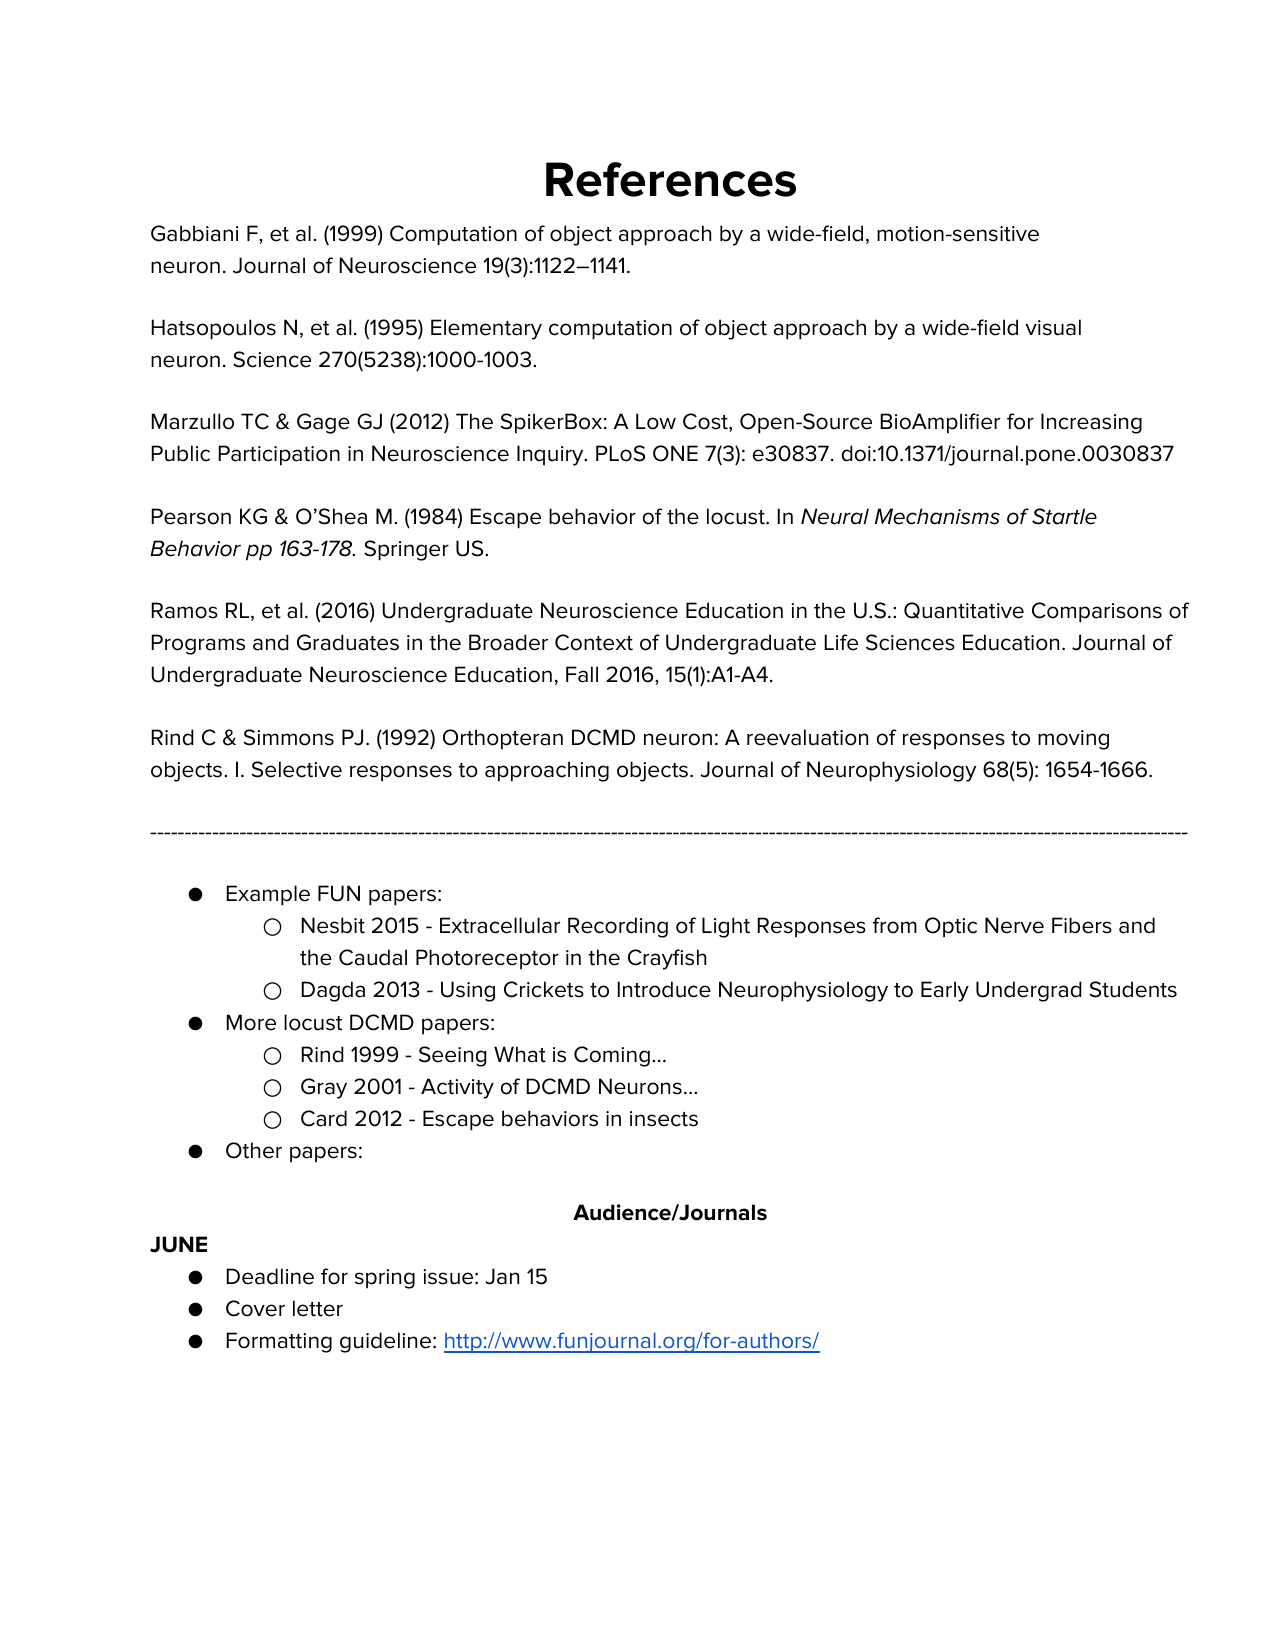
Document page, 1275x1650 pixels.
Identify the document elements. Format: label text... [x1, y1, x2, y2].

list Card 2012 - Escape behaviors in insects [262, 1105, 1191, 1133]
list More locust DCMD papers: [187, 1009, 1191, 1037]
list Gray 2001 - Activity of DCMD Neurons... [262, 1073, 1191, 1101]
text Audience/Journals [150, 1199, 1191, 1227]
text Gabbiani F, et al. (1999) Computation of object approach by a wide-field, motion-sensitive [150, 220, 1191, 248]
list Nesbit 2015 - Extracellular Recording of Light Responses from Optic Nerve Fibers and the Caudal Photoreceptor in the Crayfish [262, 913, 1191, 973]
text Marzullo TC & Gage GJ (2012) The SpikerBox: A Low Cost, Open-Source BioAmplifier for Increasing Public Participation in Neuroscience Inquiry. PLoS ONE 7(3): e30837. doi:10.1371/journal.pone.0030837 [150, 409, 1191, 469]
list Formatting guideline: http://www.funjournal.org/for-authors/ [187, 1328, 1191, 1356]
list Example FUN papers: [187, 881, 1191, 908]
text Hatsopoulos N, et al. (1995) Elementary computation of object approach by a wide-field visual [150, 314, 1191, 342]
list Rind 1999 - Seeing What is Coming... [262, 1041, 1191, 1069]
text Rind C & Simmons PJ. (1992) Orthopteran DCMD neuron: A reevaluation of responses to moving objects. I. Selective responses to approaching objects. Journal of Neurophysiology 68(5): 1654-1666. [150, 724, 1191, 784]
list Other papers: [187, 1137, 1191, 1165]
text JUNE [150, 1232, 1191, 1259]
list Deadline for spring issue: Jan 15 [187, 1264, 1191, 1292]
text Pearson KG & O’Shea M. (1984) Escape behavior of the locust. In Neural Mechanisms of Startle Behavior pp 163-178. Springer US. [150, 503, 1191, 563]
text Ramos RL, et al. (2016) Undergraduate Neuroscience Education in the U.S.: Quantitative Comparisons of Programs and Graduates in the Broader Context of Undergraduate Life Sciences Education. Journal of Undergraduate Neuroscience Education, Fall 2016, 15(1):A1-A4. [150, 597, 1191, 689]
text neuron. Science 270(5238):1000-1003. [150, 346, 1191, 374]
list Cover letter [187, 1296, 1191, 1324]
list Dagda 2013 - Using Crickets to Introduce Neurophysiology to Early Undergrad Students [262, 977, 1191, 1005]
text ------------------------------------------------------------------------------------------------------------------------------------------------------- [150, 818, 1191, 846]
text neuron. Journal of Neuroscience 19(3):1122–1141. [150, 252, 1191, 280]
text References [150, 150, 1191, 211]
